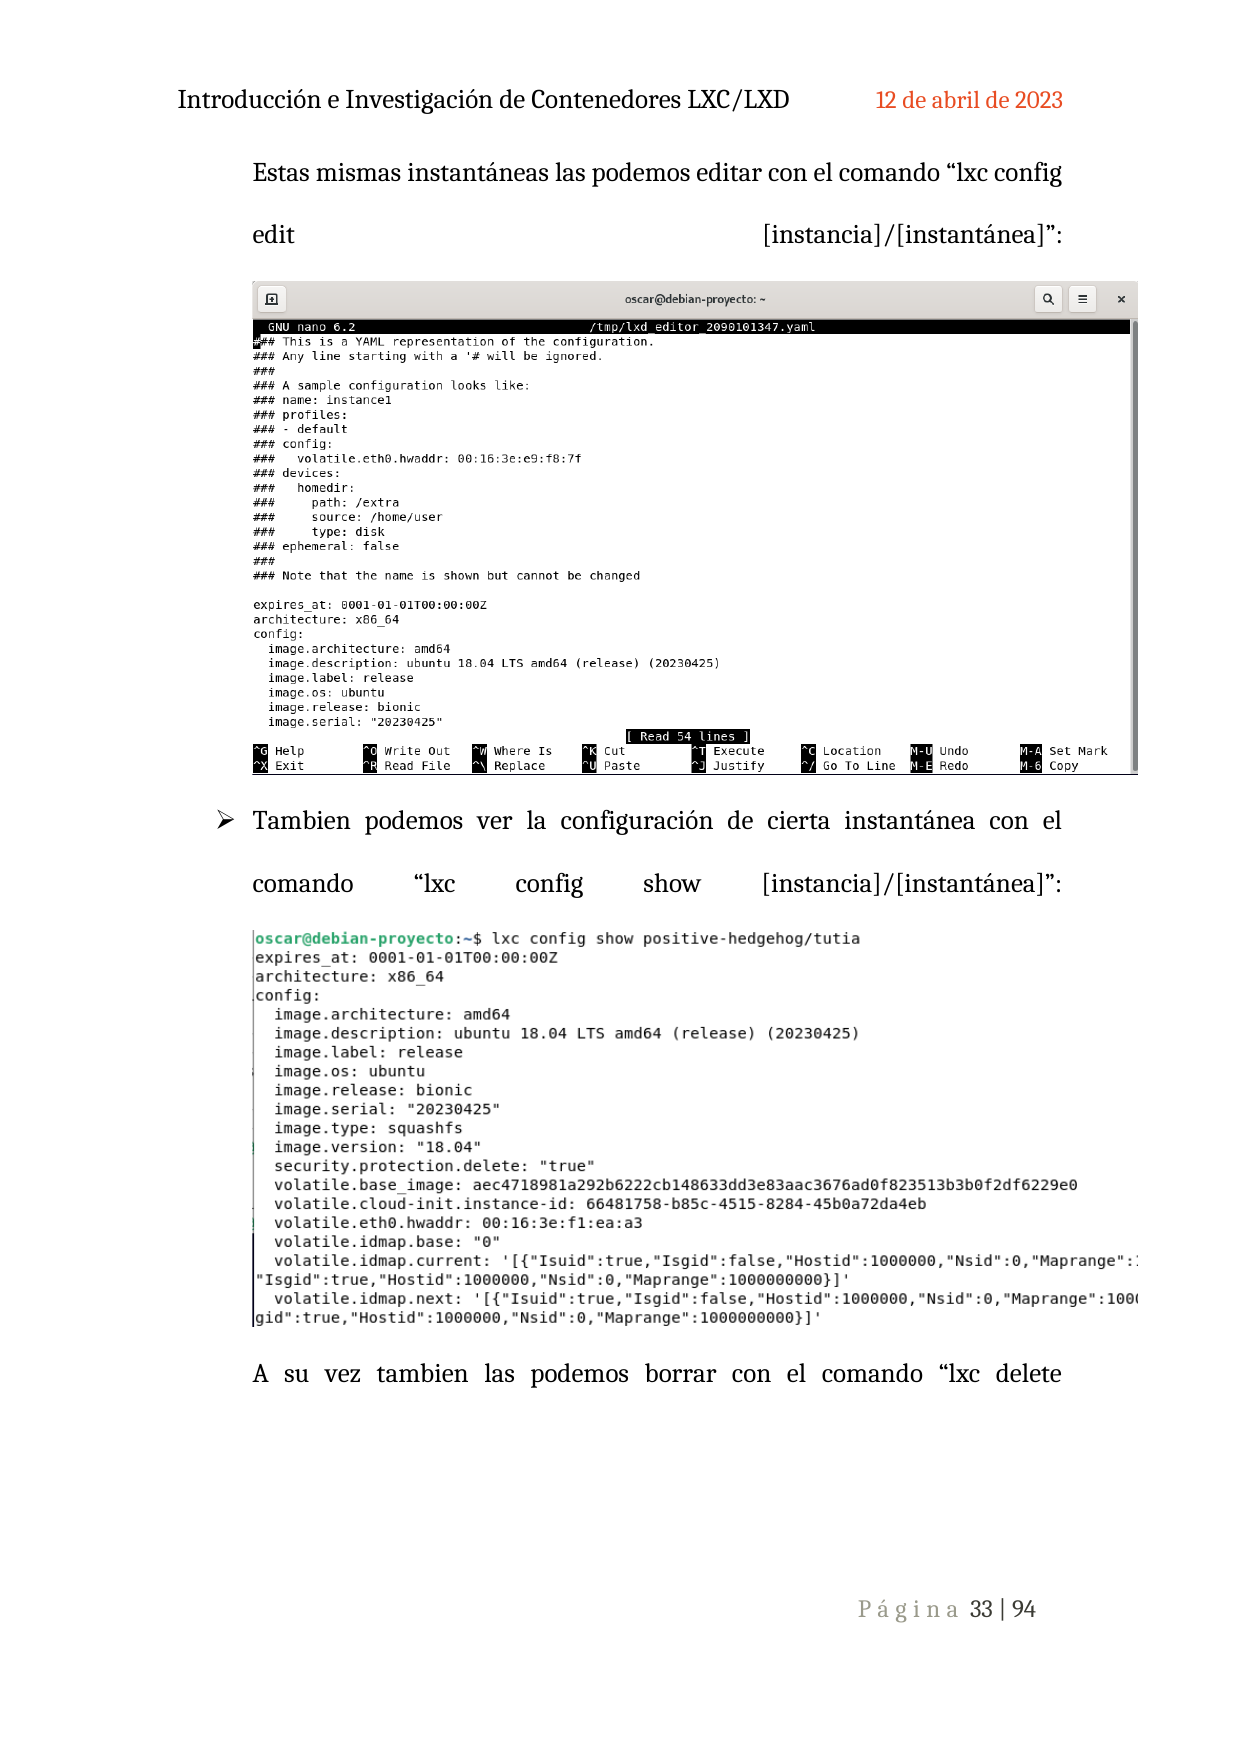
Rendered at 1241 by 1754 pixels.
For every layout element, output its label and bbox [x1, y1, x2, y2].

list [215, 805, 1063, 1389]
list [215, 157, 1063, 774]
picture [252, 281, 1138, 775]
picture [252, 930, 1138, 1327]
